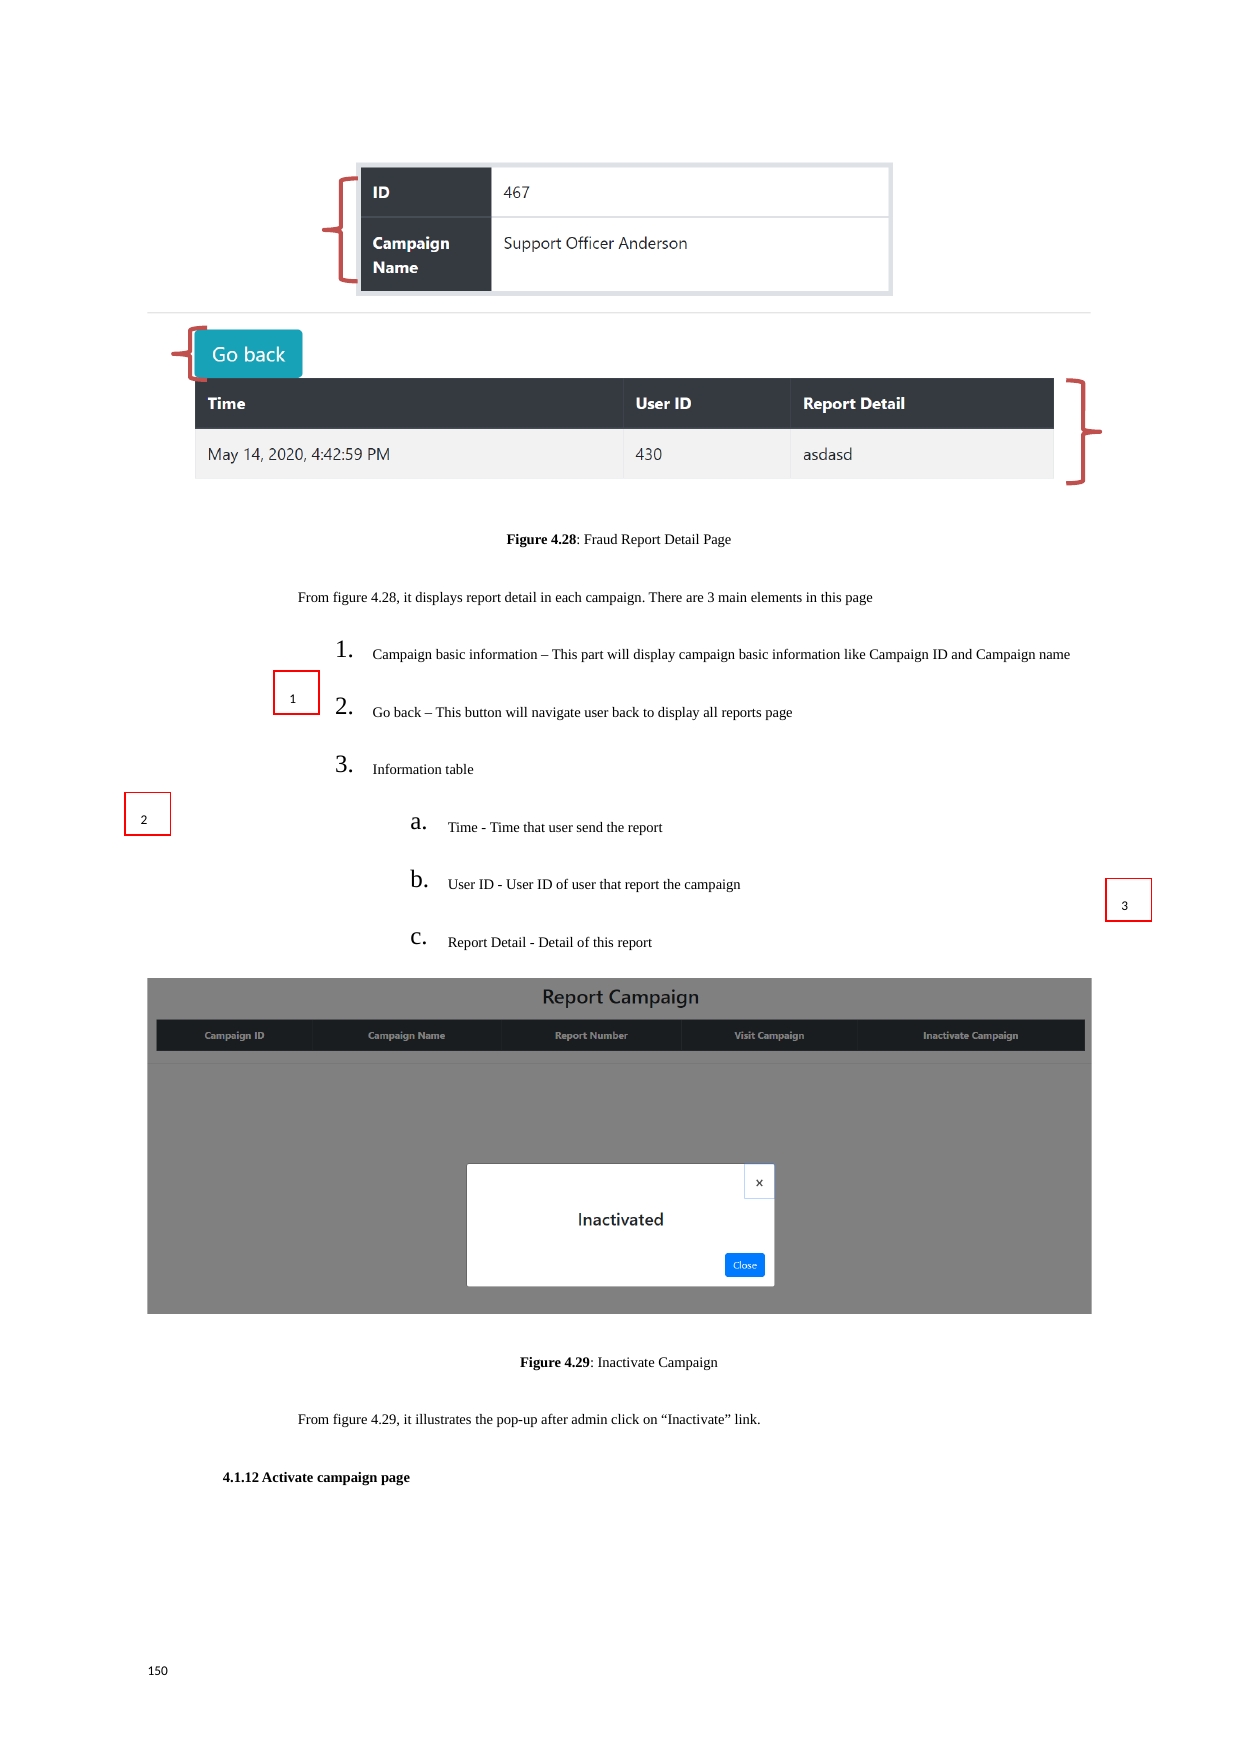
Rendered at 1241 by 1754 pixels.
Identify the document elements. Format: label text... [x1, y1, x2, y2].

list User ID - User ID of user that report the campaign [410, 864, 1090, 893]
list Go back – This button will navigate user back to display all reports page [335, 691, 1090, 720]
picture [147, 978, 1092, 1314]
text Figure 4.28: Fraud Report Detail Page [147, 519, 1090, 548]
text From figure 4.28, it displays report detail in each campaign. There are 3 main elements in this page [223, 576, 1090, 605]
picture [147, 150, 1091, 491]
text From figure 4.29, it illustrates the pop-up after admin click on “Inactivate” link. [223, 1399, 1090, 1428]
text Figure 4.29: Inactivate Campaign [147, 1342, 1090, 1370]
list Campaign basic information – This part will display campaign basic information like Campaign ID and Campaign name [335, 634, 1090, 663]
list Report Detail - Detail of this report [410, 921, 1090, 950]
list Information table [335, 749, 1090, 778]
list Time - Time that user send the report [410, 806, 1090, 835]
text 4.1.12 Activate campaign page [148, 1457, 1090, 1485]
